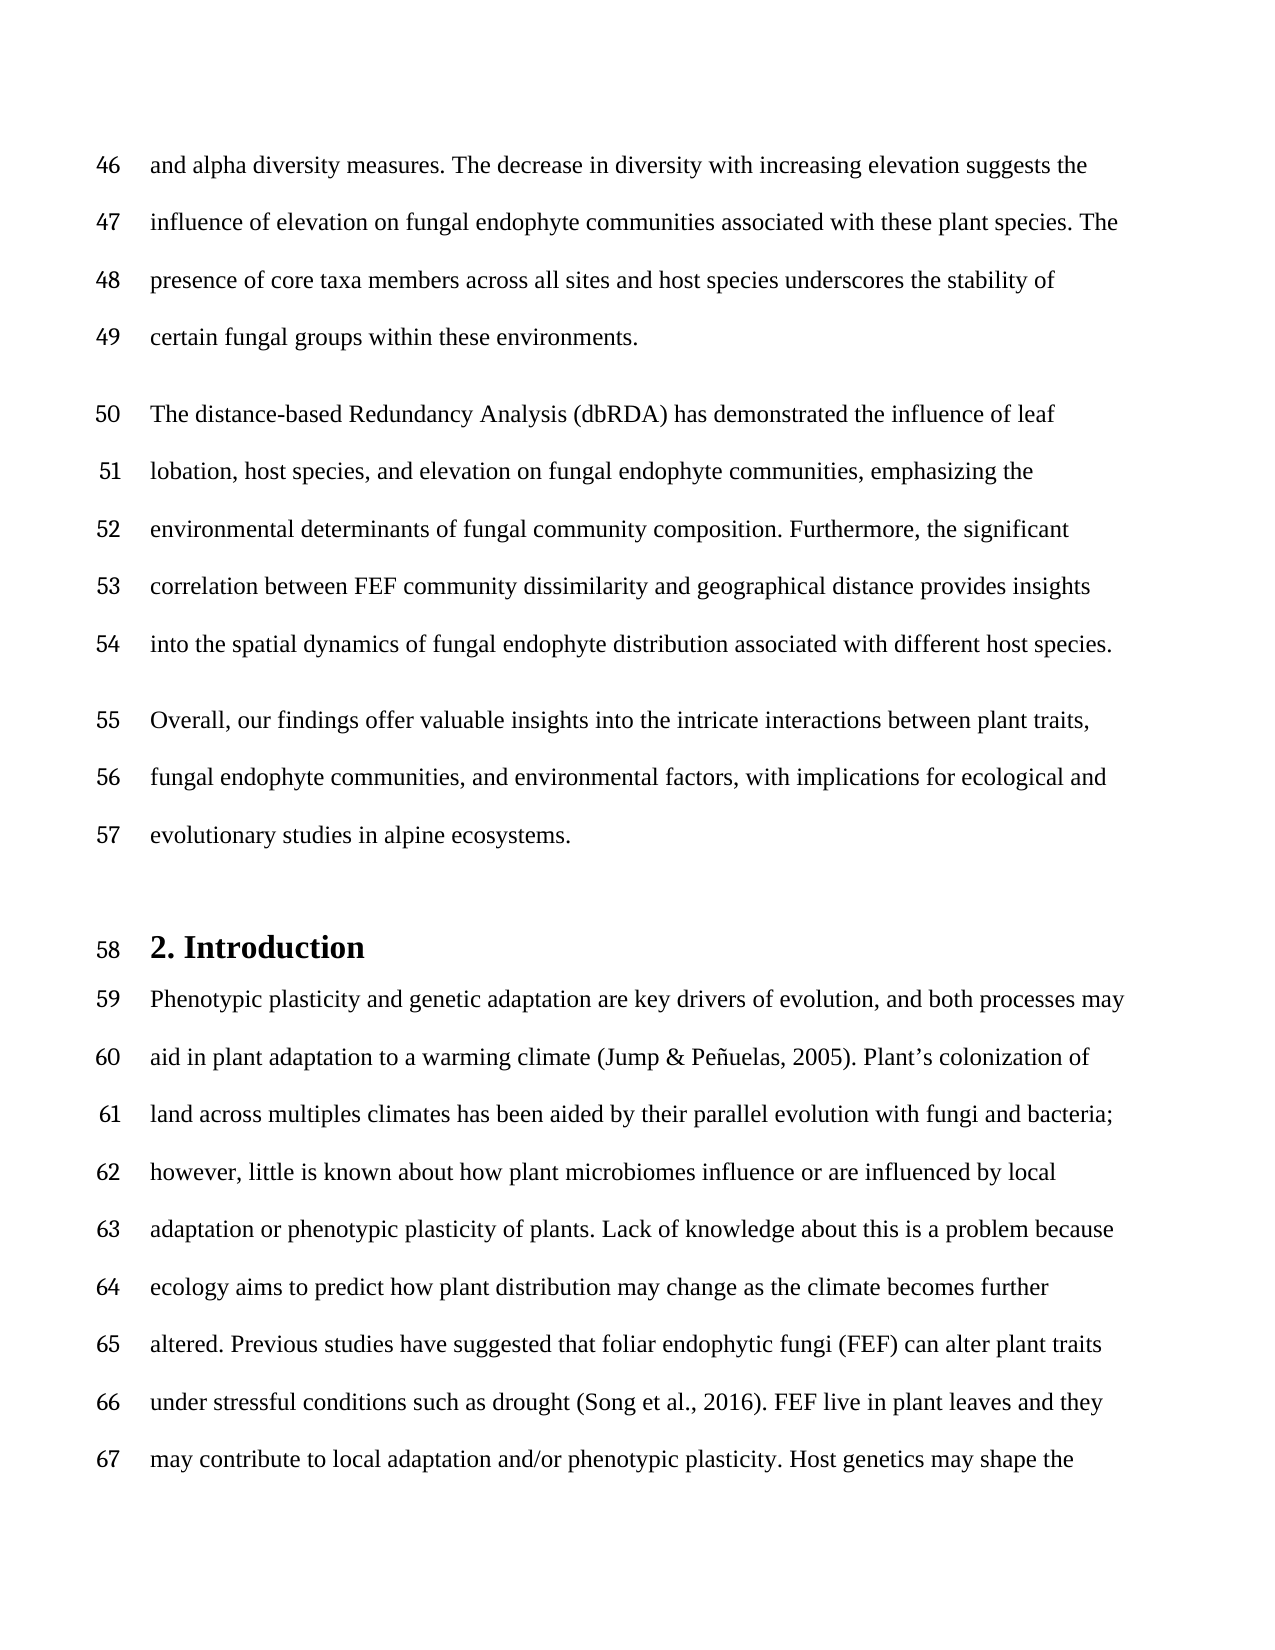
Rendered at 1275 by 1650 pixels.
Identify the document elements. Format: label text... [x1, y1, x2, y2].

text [150, 150, 1125, 351]
text The distance-based Redundancy Analysis (dbRDA) has demonstrated the influence of leaf lobation, host species, and elevation on fungal endophyte communities, emphasizing the environmental determinants of fungal community composition. Furthermore, the significant correlation between FEF community dissimilarity and geographical distance provides insights into the spatial dynamics of fungal endophyte distribution associated with different host species. [150, 399, 1125, 657]
subtitle 2. Introduction [150, 927, 1125, 966]
text Overall, our findings offer valuable insights into the intricate interactions between plant traits, fungal endophyte communities, and environmental factors, with implications for ecological and evolutionary studies in alpine ecosystems. [150, 705, 1125, 849]
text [150, 984, 1125, 1473]
